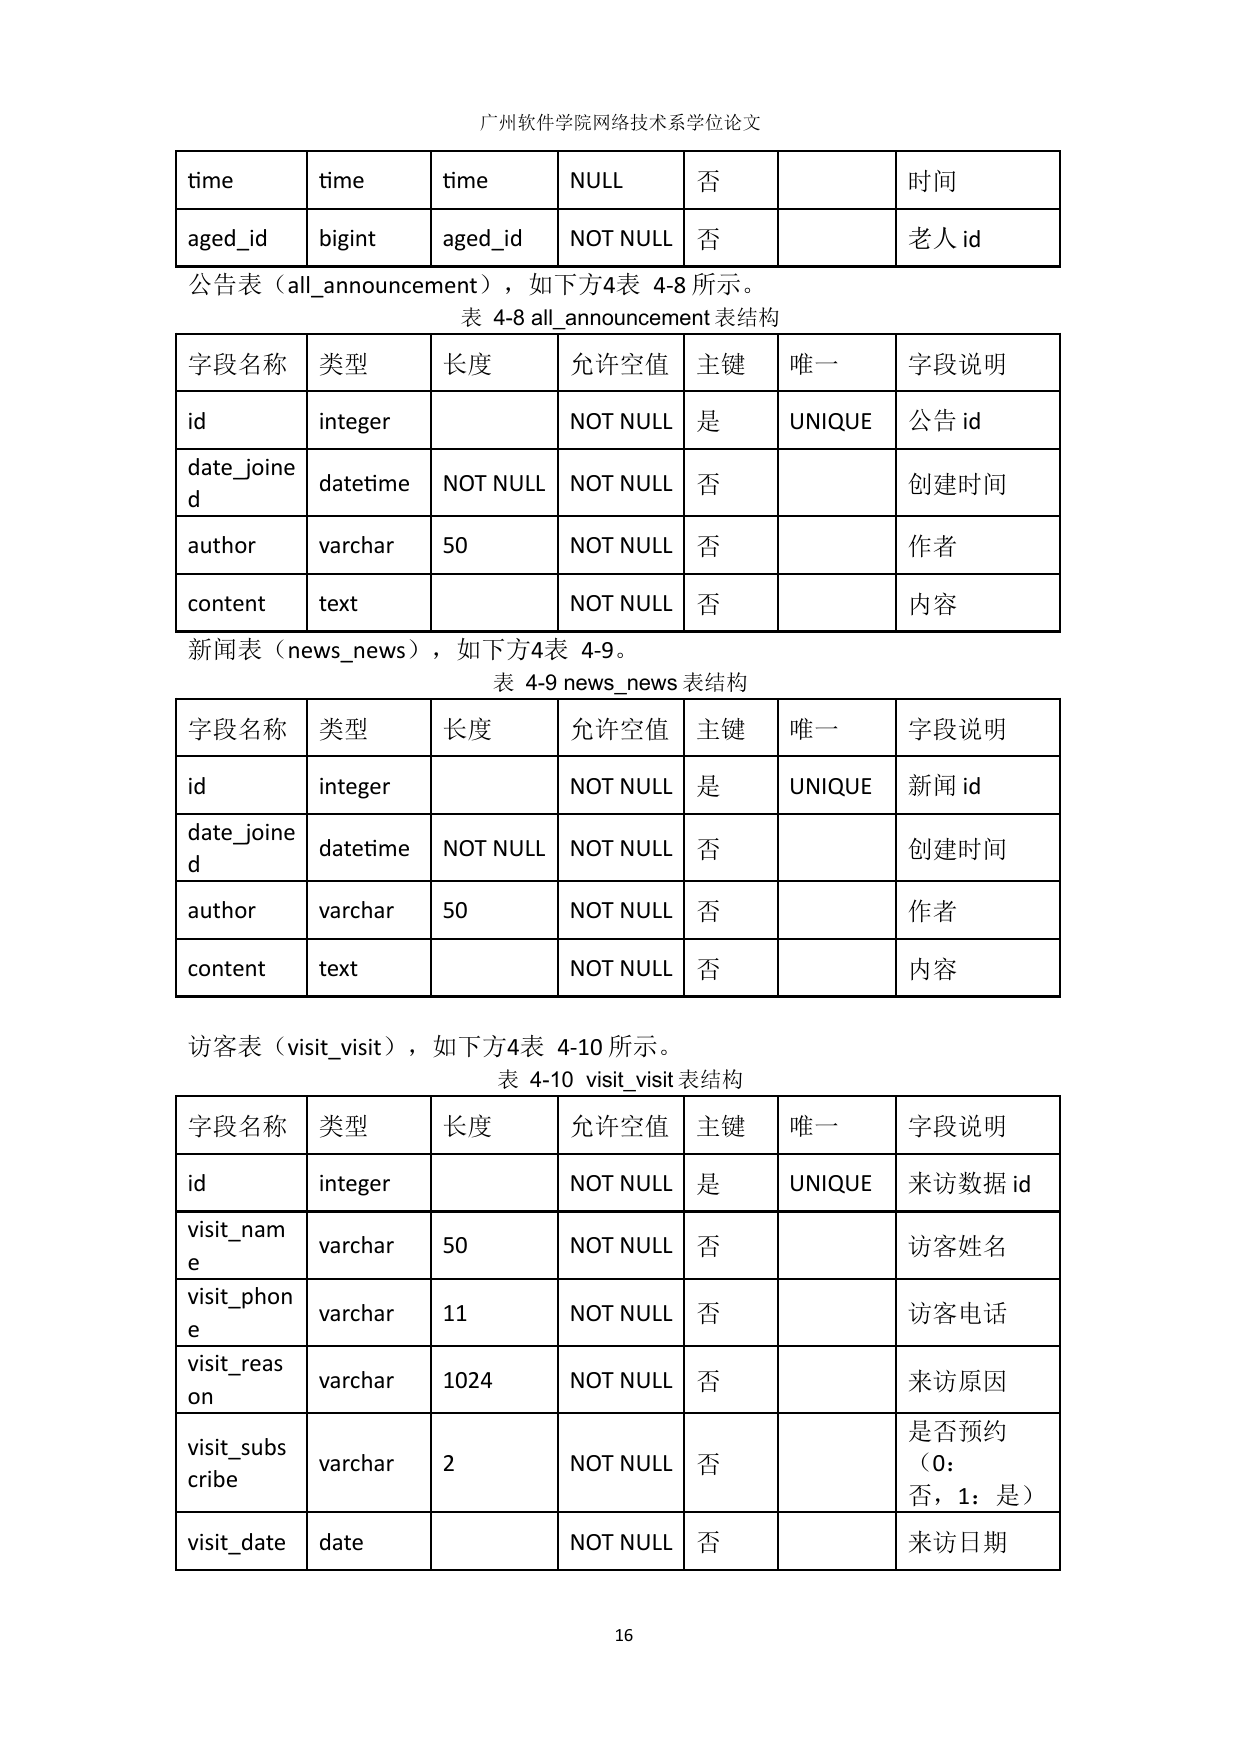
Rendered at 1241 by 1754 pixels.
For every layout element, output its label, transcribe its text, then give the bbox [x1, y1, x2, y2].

table_cell NOT NULL [559, 1213, 683, 1277]
table_cell 否 [685, 1414, 777, 1511]
table_cell 创建时间 [897, 450, 1059, 515]
table_header 主键 [685, 1097, 777, 1153]
table_cell visit_subscribe [177, 1414, 306, 1511]
table_cell 否 [685, 210, 777, 265]
table_cell 2 [432, 1414, 557, 1511]
table_cell NOT NULL [559, 757, 683, 813]
table_header 唯一 [779, 335, 895, 390]
table_cell 50 [432, 1213, 557, 1277]
table_cell [779, 882, 895, 938]
table_cell 来访日期 [897, 1513, 1059, 1569]
table_cell 创建时间 [897, 815, 1059, 880]
table_cell [779, 815, 895, 880]
table_header 长度 [432, 1097, 557, 1153]
table_cell NOT NULL [559, 575, 683, 630]
table_cell NOT NULL [559, 940, 683, 995]
text 表 4-9 news_news表结构 [187, 665, 1053, 697]
table_cell 是 [685, 757, 777, 813]
table_cell 时间 [897, 152, 1059, 208]
table_cell visit_reason [177, 1347, 306, 1412]
table_cell NOT NULL [559, 1414, 683, 1511]
table_cell NULL [559, 152, 683, 208]
table_cell 否 [685, 1213, 777, 1277]
table_cell [779, 1347, 895, 1412]
table_header 字段名称 [177, 1097, 306, 1153]
table_cell NOT NULL [432, 815, 557, 880]
table_cell 是 [685, 1155, 777, 1210]
table_header 字段名称 [177, 700, 306, 755]
table_cell visit_name [177, 1213, 306, 1277]
table_cell integer [308, 1155, 430, 1210]
table_header 允许空值 [559, 1097, 683, 1153]
table_cell 50 [432, 517, 557, 573]
table_cell text [308, 940, 430, 995]
table_cell content [177, 575, 306, 630]
table_cell varchar [308, 517, 430, 573]
table_cell NOT NULL [559, 392, 683, 448]
table_header 主键 [685, 335, 777, 390]
table_cell integer [308, 392, 430, 448]
table_cell [779, 152, 895, 208]
table_cell [432, 940, 557, 995]
table_cell [779, 1280, 895, 1344]
table_cell time [177, 152, 306, 208]
table_cell 是否预约（0：否，1：是） [897, 1414, 1059, 1511]
table_cell [779, 575, 895, 630]
text 访客表（visit_visit），如下方表 4-10所示。 [187, 1030, 1053, 1062]
table_cell varchar [308, 1347, 430, 1412]
table_cell 公告id [897, 392, 1059, 448]
table_header 类型 [308, 335, 430, 390]
table_header 长度 [432, 335, 557, 390]
table_cell visit_date [177, 1513, 306, 1569]
table_cell 作者 [897, 882, 1059, 938]
text 表 4-8 all_announcement表结构 [187, 300, 1053, 332]
table_cell NOT NULL [559, 210, 683, 265]
table_cell UNIQUE [779, 757, 895, 813]
table_cell date_joined [177, 815, 306, 880]
table_cell 否 [685, 1280, 777, 1344]
table_cell varchar [308, 1414, 430, 1511]
table_cell 否 [685, 1347, 777, 1412]
table_cell 来访原因 [897, 1347, 1059, 1412]
table_cell date_joined [177, 450, 306, 515]
table_header 长度 [432, 700, 557, 755]
table_cell varchar [308, 882, 430, 938]
table_cell 内容 [897, 940, 1059, 995]
table_cell 否 [685, 882, 777, 938]
table_cell NOT NULL [559, 1155, 683, 1210]
table_cell time [308, 152, 430, 208]
table_cell integer [308, 757, 430, 813]
table_cell 否 [685, 815, 777, 880]
table_header 唯一 [779, 1097, 895, 1153]
table_cell NOT NULL [559, 1513, 683, 1569]
table_cell aged_id [432, 210, 557, 265]
table_cell 否 [685, 450, 777, 515]
table_cell [779, 517, 895, 573]
table_header 允许空值 [559, 700, 683, 755]
table_cell 来访数据id [897, 1155, 1059, 1210]
table_cell 访客姓名 [897, 1213, 1059, 1277]
table_header 类型 [308, 1097, 430, 1153]
table_cell NOT NULL [559, 1280, 683, 1344]
table_cell NOT NULL [559, 517, 683, 573]
table_cell [779, 1414, 895, 1511]
table_cell [432, 392, 557, 448]
table_cell varchar [308, 1280, 430, 1344]
table_header 类型 [308, 700, 430, 755]
table_cell id [177, 392, 306, 448]
table_cell [779, 940, 895, 995]
table_cell 否 [685, 940, 777, 995]
table_header 字段说明 [897, 335, 1059, 390]
table_cell datetime [308, 815, 430, 880]
text 新闻表（news_news），如下方表 4-9。 [187, 633, 1053, 665]
table_cell [432, 757, 557, 813]
table_cell [432, 1513, 557, 1569]
table_cell author [177, 517, 306, 573]
table_header 主键 [685, 700, 777, 755]
table_cell [779, 450, 895, 515]
table_cell 作者 [897, 517, 1059, 573]
table_cell UNIQUE [779, 1155, 895, 1210]
table_cell NOT NULL [559, 1347, 683, 1412]
table_cell time [432, 152, 557, 208]
table_cell 否 [685, 152, 777, 208]
table_cell 否 [685, 575, 777, 630]
table_header 唯一 [779, 700, 895, 755]
table_header 字段说明 [897, 700, 1059, 755]
table_cell datetime [308, 450, 430, 515]
table_cell visit_phone [177, 1280, 306, 1344]
table_cell aged_id [177, 210, 306, 265]
table_cell NOT NULL [559, 450, 683, 515]
table_header 允许空值 [559, 335, 683, 390]
table_cell UNIQUE [779, 392, 895, 448]
table_cell content [177, 940, 306, 995]
table_cell NOT NULL [432, 450, 557, 515]
table_cell [779, 1513, 895, 1569]
table_cell NOT NULL [559, 882, 683, 938]
table_cell 1024 [432, 1347, 557, 1412]
table_cell 否 [685, 1513, 777, 1569]
table_cell 否 [685, 517, 777, 573]
table_cell author [177, 882, 306, 938]
table_cell id [177, 757, 306, 813]
table_cell [432, 1155, 557, 1210]
table_cell varchar [308, 1213, 430, 1277]
table_cell 内容 [897, 575, 1059, 630]
table_cell text [308, 575, 430, 630]
table_cell [432, 575, 557, 630]
table_cell 老人id [897, 210, 1059, 265]
table_header 字段说明 [897, 1097, 1059, 1153]
table_cell 是 [685, 392, 777, 448]
table_cell NOT NULL [559, 815, 683, 880]
table_cell 50 [432, 882, 557, 938]
text 表 4-10 visit_visit表结构 [187, 1062, 1053, 1095]
table_cell date [308, 1513, 430, 1569]
table_header 字段名称 [177, 335, 306, 390]
text 公告表（all_announcement），如下方表 4-8所示。 [187, 268, 1053, 300]
table_cell [779, 1213, 895, 1277]
table_cell bigint [308, 210, 430, 265]
table_cell 新闻id [897, 757, 1059, 813]
table_cell [779, 210, 895, 265]
table_cell id [177, 1155, 306, 1210]
table_cell 11 [432, 1280, 557, 1344]
table_cell 访客电话 [897, 1280, 1059, 1344]
